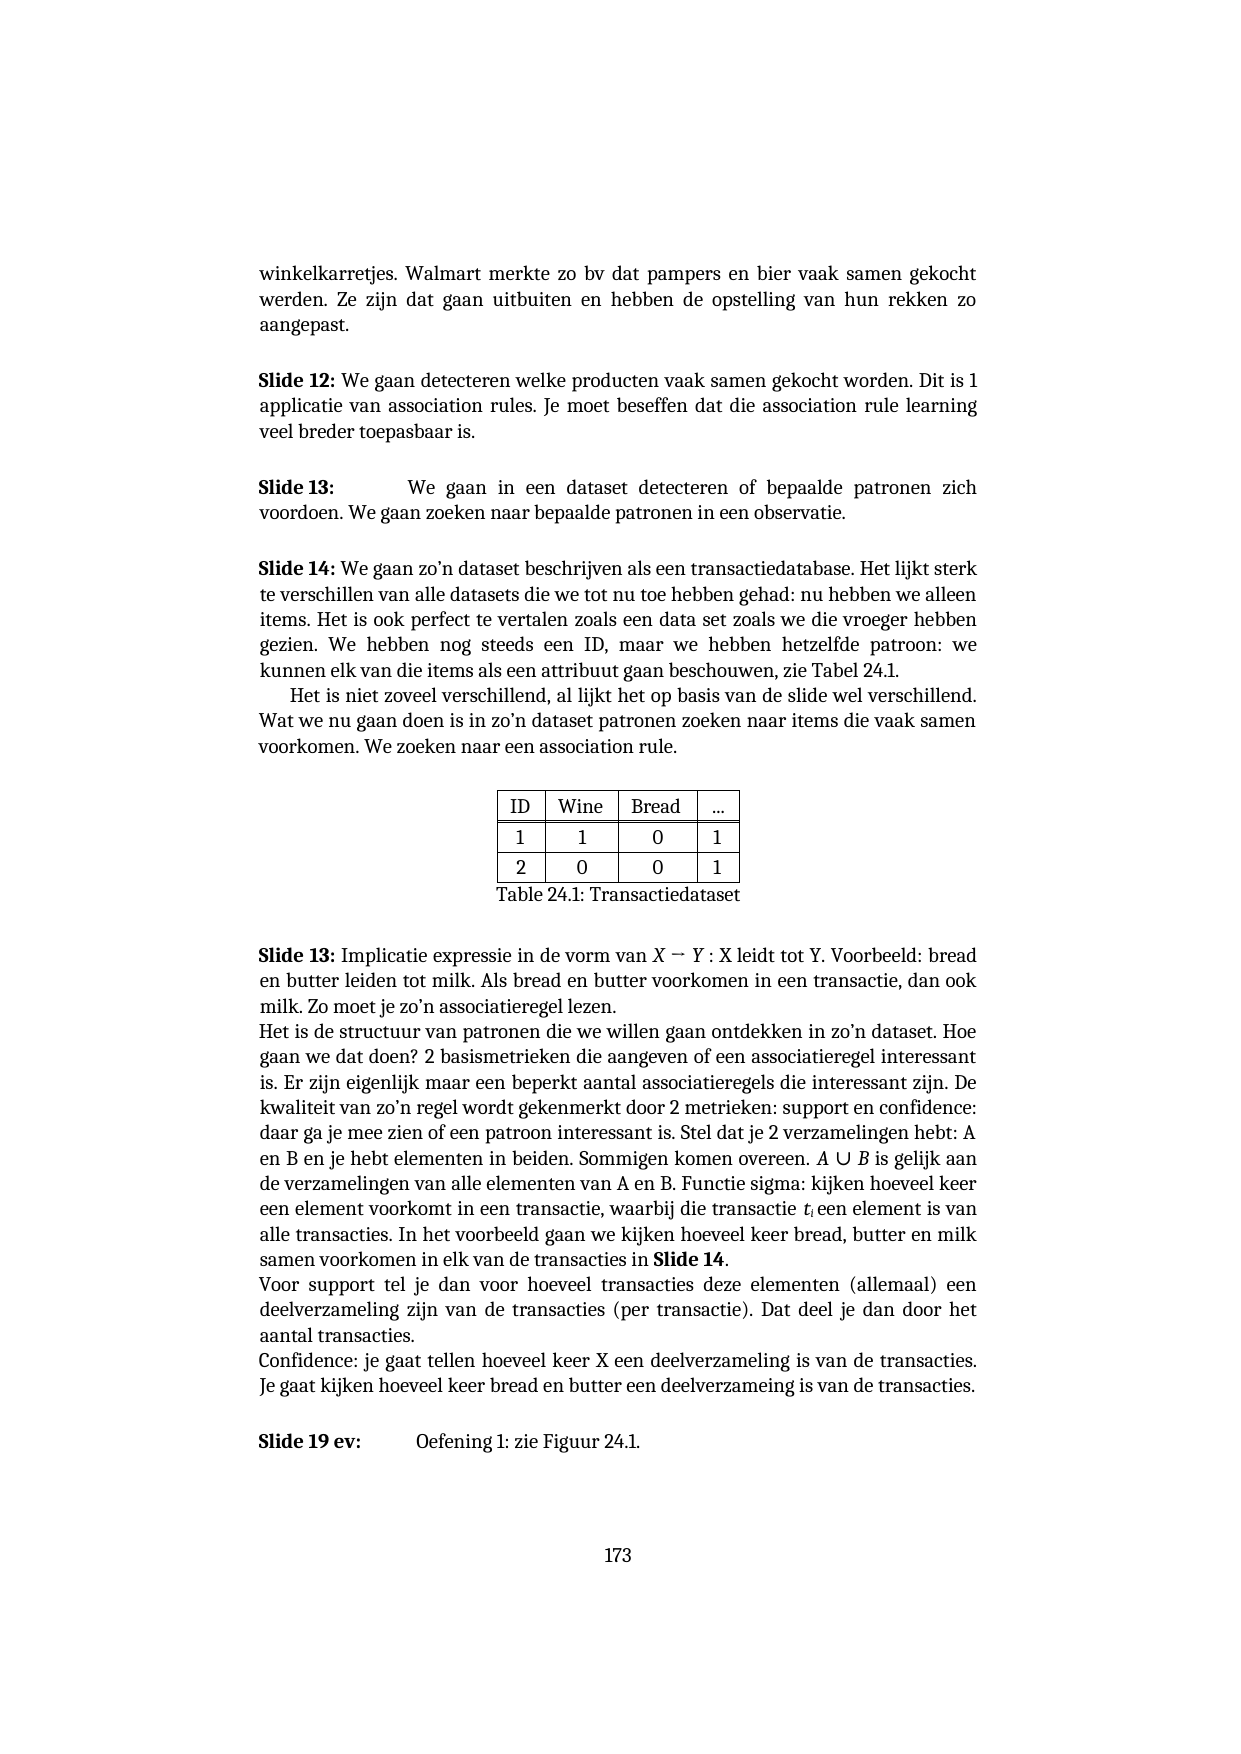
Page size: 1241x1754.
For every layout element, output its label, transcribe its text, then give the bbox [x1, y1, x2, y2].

text Slide 13: We gaan in een dataset detecteren of bepaalde patronen zich voordoen. We gaan zoeken naar bepaalde patronen in een observatie. [258, 476, 978, 525]
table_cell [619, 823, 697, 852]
text Voor support tel je dan voor hoeveel transacties deze elementen (allemaal) een deelverzameling zijn van de transacties (per transactie). Dat deel je dan door het aantal transacties. [258, 1273, 978, 1347]
text Het is de structuur van patronen die we willen gaan ontdekken in zo’n dataset. Hoe gaan we dat doen? 2 basismetrieken die aangeven of een associatieregel interessant is. Er zijn eigenlijk maar een beperkt aantal associatieregels die interessant zijn. De kwaliteit van zo’n regel wordt gekenmerkt door 2 metrieken: support en confidence: daar ga je mee zien of een patroon interessant is. Stel dat je 2 verzamelingen hebt: A en B en je hebt elementen in beiden. Sommigen komen overeen. A ∪ B is gelijk aan de verzamelingen van alle elementen van A en B. Functie sigma: kijken hoeveel keer een element voorkomt in een transactie, waarbij die transactie ti een element is van alle transacties. In het voorbeeld gaan we kijken hoeveel keer bread, butter en milk samen voorkomen in elk van de transacties in Slide 14. [258, 1020, 978, 1271]
text Het is niet zoveel verschillend, al lijkt het op basis van de slide wel verschillend. Wat we nu gaan doen is in zo’n dataset patronen zoeken naar items die vaak samen voorkomen. We zoeken naar een association rule. [258, 684, 978, 758]
text Confidence: je gaat tellen hoeveel keer X een deelverzameling is van de transacties. Je gaat kijken hoeveel keer bread en butter een deelverzameing is van de transacties. [258, 1349, 978, 1398]
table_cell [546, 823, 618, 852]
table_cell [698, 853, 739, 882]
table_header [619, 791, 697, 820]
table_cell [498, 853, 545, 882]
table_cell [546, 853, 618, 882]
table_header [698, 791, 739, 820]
text Slide 13: Implicatie expressie in de vorm van X → Y : X leidt tot Y. Voorbeeld: bread en butter leiden tot milk. Als bread en butter voorkomen in een transactie, dan ook milk. Zo moet je zo’n associatieregel lezen. [258, 944, 978, 1018]
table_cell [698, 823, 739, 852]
text Slide 14: We gaan zo’n dataset beschrijven als een transactiedatabase. Het lijkt sterk te verschillen van alle datasets die we tot nu toe hebben gehad: nu hebben we alleen items. Het is ook perfect te vertalen zoals een data set zoals we die vroeger hebben gezien. We hebben nog steeds een ID, maar we hebben hetzelfde patroon: we kunnen elk van die items als een attribuut gaan beschouwen, zie Tabel 24.1. [258, 557, 978, 682]
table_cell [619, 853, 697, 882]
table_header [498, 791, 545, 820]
text Slide 19 ev: Oefening 1: zie Figuur 24.1. [258, 1430, 1185, 1454]
text Slide 12: We gaan detecteren welke producten vaak samen gekocht worden. Dit is 1 applicatie van association rules. Je moet beseffen dat die association rule learning veel breder toepasbaar is. [258, 369, 978, 443]
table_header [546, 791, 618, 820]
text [258, 262, 978, 337]
text Table 24.1: Transactiedataset [260, 883, 976, 907]
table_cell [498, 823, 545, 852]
